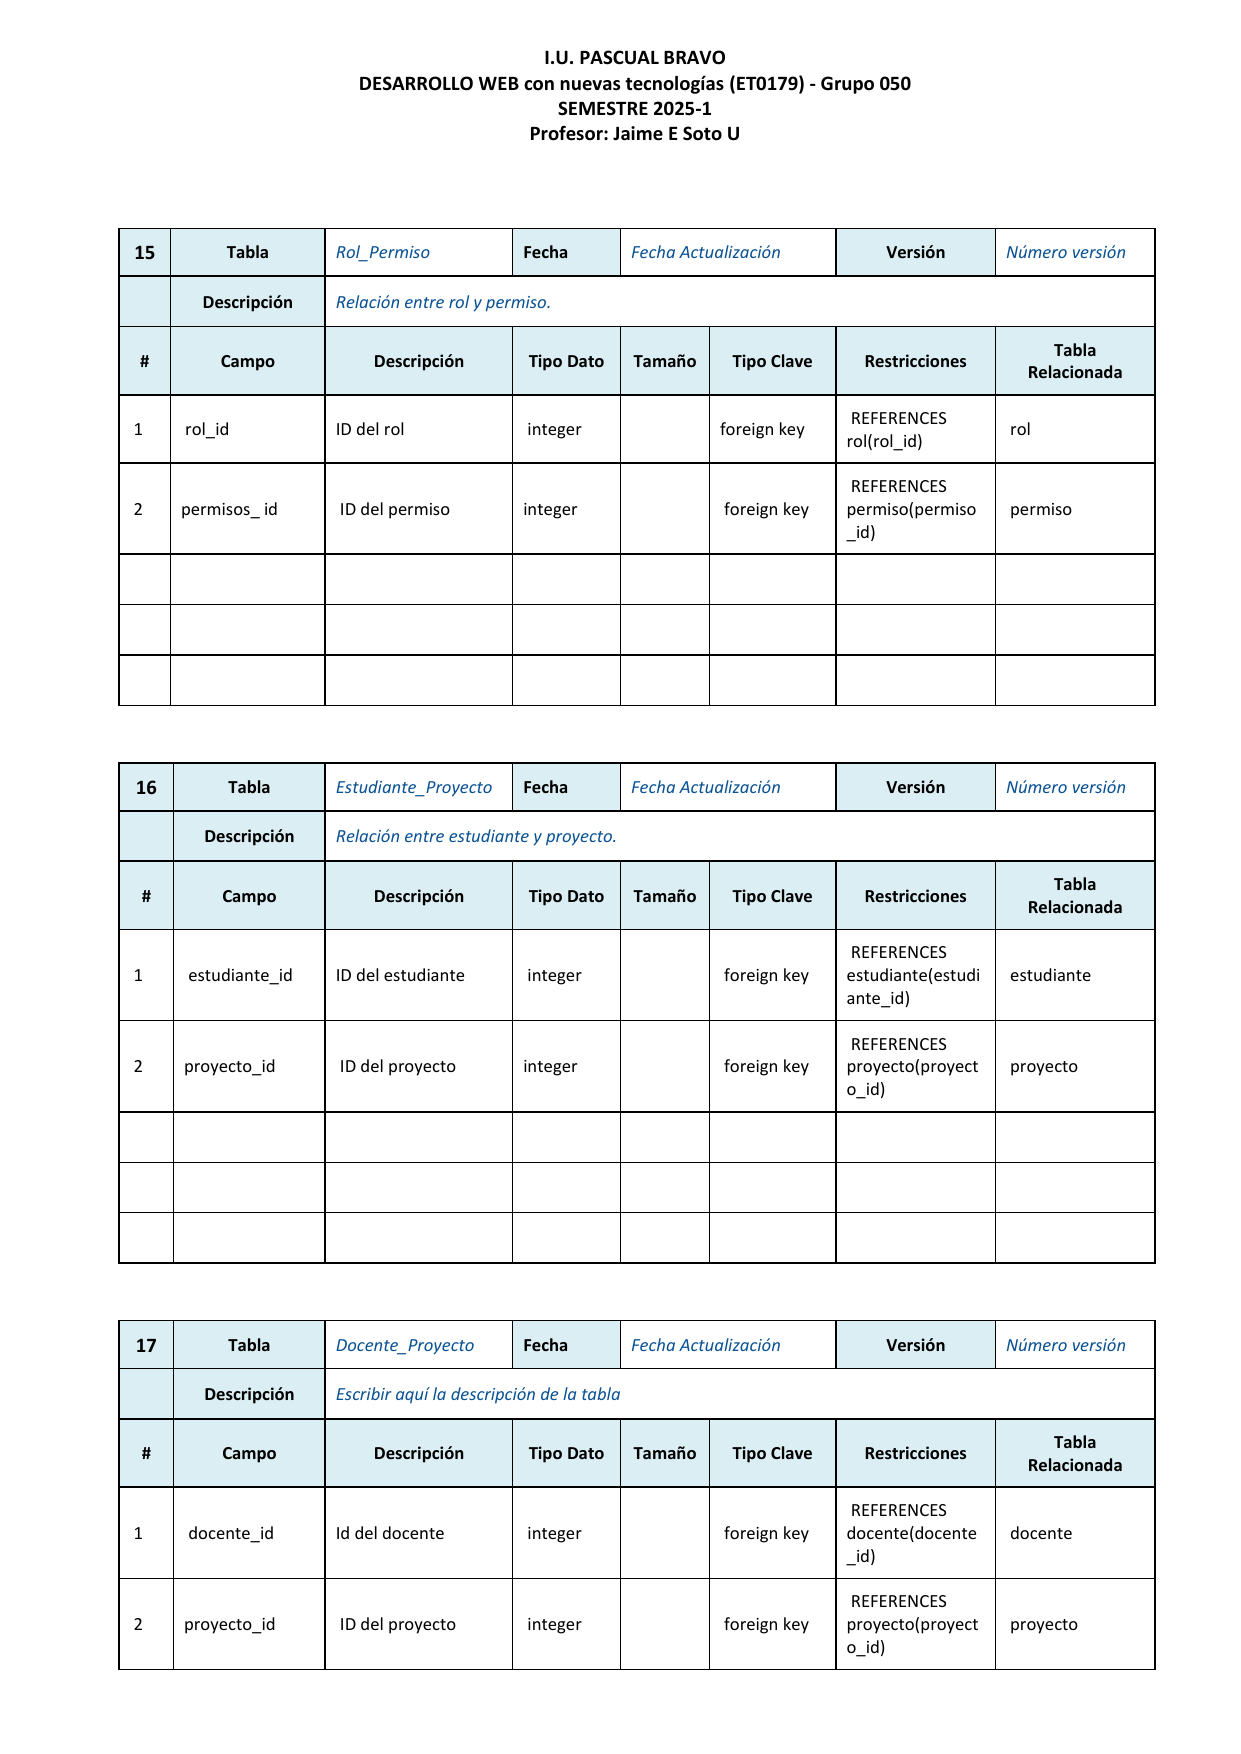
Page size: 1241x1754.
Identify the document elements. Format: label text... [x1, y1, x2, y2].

table_header Fecha Actualización [621, 764, 835, 810]
table_cell REFERENCES rol(rol_id) [837, 396, 995, 462]
table_cell [621, 1163, 709, 1212]
table_cell [837, 1163, 995, 1212]
table_cell integer [513, 1488, 620, 1577]
table_cell ID del rol [326, 396, 512, 462]
table_cell ID del proyecto [326, 1579, 512, 1668]
table_cell [326, 1163, 512, 1212]
table_header Fecha [513, 1321, 620, 1368]
table_cell rol_id [171, 396, 324, 462]
table_cell [621, 605, 709, 654]
table_header Fecha [513, 229, 620, 275]
table_header Versión [837, 229, 995, 275]
table_cell [326, 605, 512, 654]
table_cell [513, 605, 620, 654]
table_cell foreign key [710, 1579, 835, 1668]
table_cell proyecto [996, 1579, 1154, 1668]
table_cell [174, 1113, 324, 1161]
table_cell [710, 1113, 835, 1161]
table_cell Relación entre estudiante y proyecto. [326, 812, 1154, 860]
table_cell REFERENCES estudiante(estudiante_id) [837, 930, 995, 1020]
table_header 16 [120, 764, 173, 810]
table_header Tabla [174, 1321, 324, 1368]
table_cell docente_id [174, 1488, 324, 1577]
table_header 15 [120, 229, 170, 275]
table_cell [326, 656, 512, 704]
table_cell [120, 656, 170, 704]
table_cell [837, 656, 995, 704]
table_cell [621, 656, 709, 704]
table_header Versión [837, 1321, 995, 1368]
table_cell Descripción [174, 812, 324, 860]
table_cell Tamaño [621, 327, 709, 394]
table_cell [174, 1163, 324, 1212]
table_cell [513, 1163, 620, 1212]
table_cell REFERENCES permiso(permiso_id) [837, 464, 995, 553]
table_cell ID del permiso [326, 464, 512, 553]
table_header Docente_Proyecto [326, 1321, 512, 1368]
table_cell foreign key [710, 396, 835, 462]
table_cell [996, 1213, 1154, 1262]
table_cell Escribir aquí la descripción de la tabla [326, 1369, 1154, 1418]
table_cell ID del proyecto [326, 1021, 512, 1111]
table_cell Campo [171, 327, 324, 394]
table_cell [837, 1113, 995, 1161]
table_cell estudiante_id [174, 930, 324, 1020]
table_cell integer [513, 1579, 620, 1668]
table_cell [120, 812, 173, 860]
table_header Número versión [996, 764, 1154, 810]
table_cell Descripción [326, 327, 512, 394]
table_cell [513, 555, 620, 604]
table_header Número versión [996, 1321, 1154, 1368]
table_cell Restricciones [837, 862, 995, 929]
table_cell proyecto [996, 1021, 1154, 1111]
table_cell foreign key [710, 930, 835, 1020]
table_cell Descripción [326, 862, 512, 929]
table_cell Tabla Relacionada [996, 862, 1154, 929]
table_cell 2 [120, 464, 170, 553]
table_cell Descripción [326, 1420, 512, 1486]
table_cell [621, 1021, 709, 1111]
table_header Estudiante_Proyecto [326, 764, 512, 810]
table_cell Tipo Dato [513, 327, 620, 394]
table_header Tabla [171, 229, 324, 275]
table_cell Tipo Dato [513, 1420, 620, 1486]
table_header Fecha Actualización [621, 1321, 835, 1368]
table_cell REFERENCES proyecto(proyecto_id) [837, 1021, 995, 1111]
table_cell [120, 277, 170, 326]
table_cell Tamaño [621, 862, 709, 929]
table_cell [837, 1213, 995, 1262]
table_cell foreign key [710, 464, 835, 553]
table_header Rol_Permiso [326, 229, 512, 275]
table_cell Tabla Relacionada [996, 1420, 1154, 1486]
table_cell [996, 555, 1154, 604]
table_cell [120, 1113, 173, 1161]
table_cell [710, 555, 835, 604]
table_cell # [120, 862, 173, 929]
table_cell proyecto_id [174, 1021, 324, 1111]
table_cell [837, 555, 995, 604]
table_cell 1 [120, 930, 173, 1020]
table_cell [621, 1488, 709, 1577]
table_cell integer [513, 930, 620, 1020]
table_cell [996, 656, 1154, 704]
table_cell [621, 1579, 709, 1668]
table_cell foreign key [710, 1488, 835, 1577]
table_cell [120, 1163, 173, 1212]
table_cell Restricciones [837, 327, 995, 394]
table_cell [621, 1113, 709, 1161]
table_cell 2 [120, 1021, 173, 1111]
table_cell [710, 1163, 835, 1212]
table_cell foreign key [710, 1021, 835, 1111]
table_cell Tipo Clave [710, 862, 835, 929]
table_cell Tamaño [621, 1420, 709, 1486]
table_cell [710, 656, 835, 704]
table_cell [174, 1213, 324, 1262]
table_cell [171, 605, 324, 654]
table_header Fecha Actualización [621, 229, 835, 275]
table_cell estudiante [996, 930, 1154, 1020]
table_cell [710, 1213, 835, 1262]
table_cell [621, 464, 709, 553]
table_header Versión [837, 764, 995, 810]
table_cell [120, 1369, 173, 1418]
table_cell [171, 656, 324, 704]
table_cell [326, 555, 512, 604]
table_cell rol [996, 396, 1154, 462]
table_cell Campo [174, 1420, 324, 1486]
table_cell [120, 1213, 173, 1262]
table_cell Campo [174, 862, 324, 929]
table_cell ID del estudiante [326, 930, 512, 1020]
table_cell Tipo Dato [513, 862, 620, 929]
table_cell Restricciones [837, 1420, 995, 1486]
table_cell # [120, 1420, 173, 1486]
table_cell proyecto_id [174, 1579, 324, 1668]
table_cell [996, 1163, 1154, 1212]
table_cell 1 [120, 396, 170, 462]
table_cell [326, 1113, 512, 1161]
table_cell REFERENCES docente(docente_id) [837, 1488, 995, 1577]
table_cell Descripción [171, 277, 324, 326]
table_cell Relación entre rol y permiso. [326, 277, 1154, 326]
table_cell [171, 555, 324, 604]
table_cell integer [513, 464, 620, 553]
table_cell permisos_ id [171, 464, 324, 553]
table_cell integer [513, 1021, 620, 1111]
table_header Fecha [513, 764, 620, 810]
table_cell Descripción [174, 1369, 324, 1418]
table_cell [120, 555, 170, 604]
table_cell 2 [120, 1579, 173, 1668]
table_cell # [120, 327, 170, 394]
table_cell [710, 605, 835, 654]
table_cell integer [513, 396, 620, 462]
table_header 17 [120, 1321, 173, 1368]
table_cell docente [996, 1488, 1154, 1577]
table_cell Tabla Relacionada [996, 327, 1154, 394]
table_cell [837, 605, 995, 654]
table_header Número versión [996, 229, 1154, 275]
table_cell [996, 1113, 1154, 1161]
table_cell [120, 605, 170, 654]
table_header Tabla [174, 764, 324, 810]
table_cell [996, 605, 1154, 654]
table_cell [621, 555, 709, 604]
table_cell permiso [996, 464, 1154, 553]
table_cell [621, 1213, 709, 1262]
table_cell 1 [120, 1488, 173, 1577]
table_cell REFERENCES proyecto(proyecto_id) [837, 1579, 995, 1668]
table_cell [513, 1213, 620, 1262]
table_cell [513, 656, 620, 704]
table_cell [621, 930, 709, 1020]
table_cell Id del docente [326, 1488, 512, 1577]
table_cell [326, 1213, 512, 1262]
table_cell Tipo Clave [710, 327, 835, 394]
table_cell Tipo Clave [710, 1420, 835, 1486]
table_cell [513, 1113, 620, 1161]
table_cell [621, 396, 709, 462]
